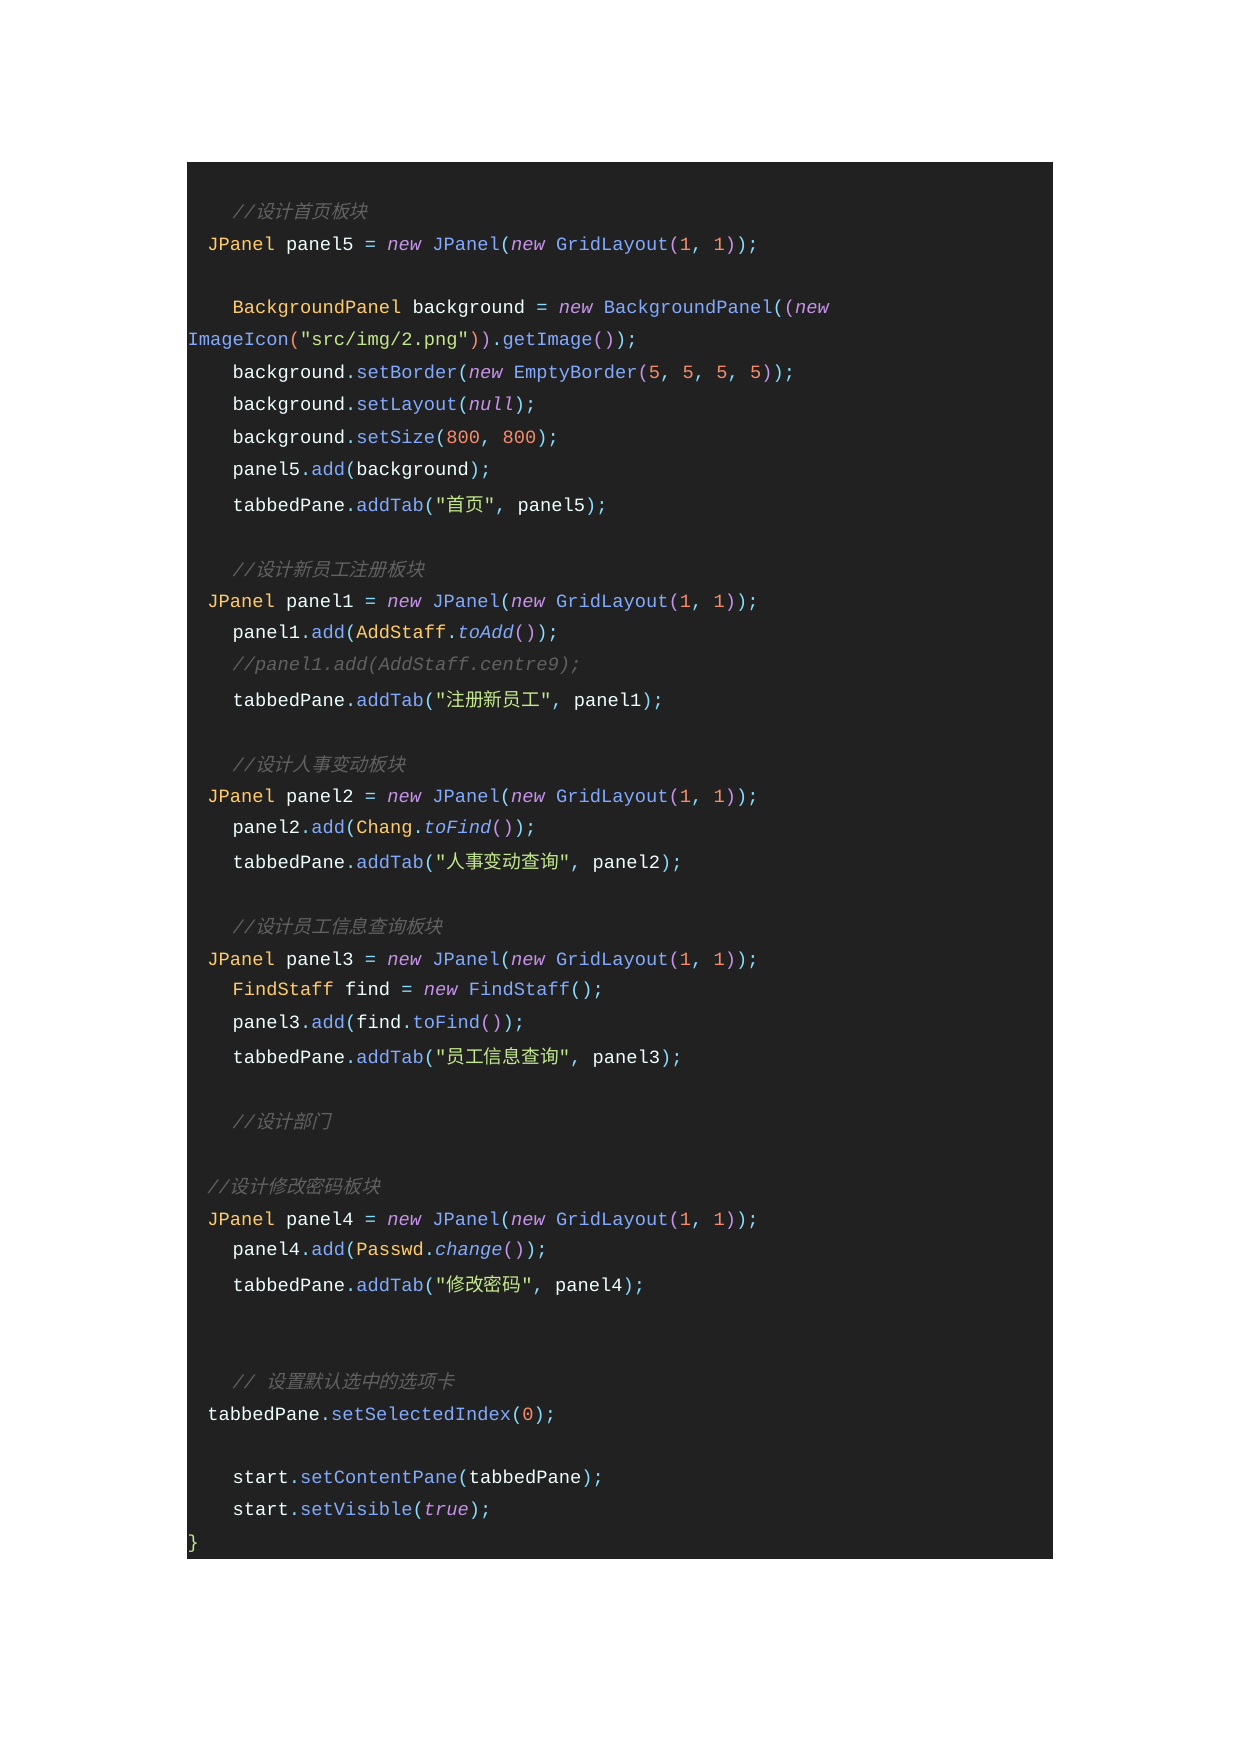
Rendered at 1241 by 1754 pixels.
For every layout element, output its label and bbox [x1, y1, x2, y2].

text [187, 162, 1053, 1559]
